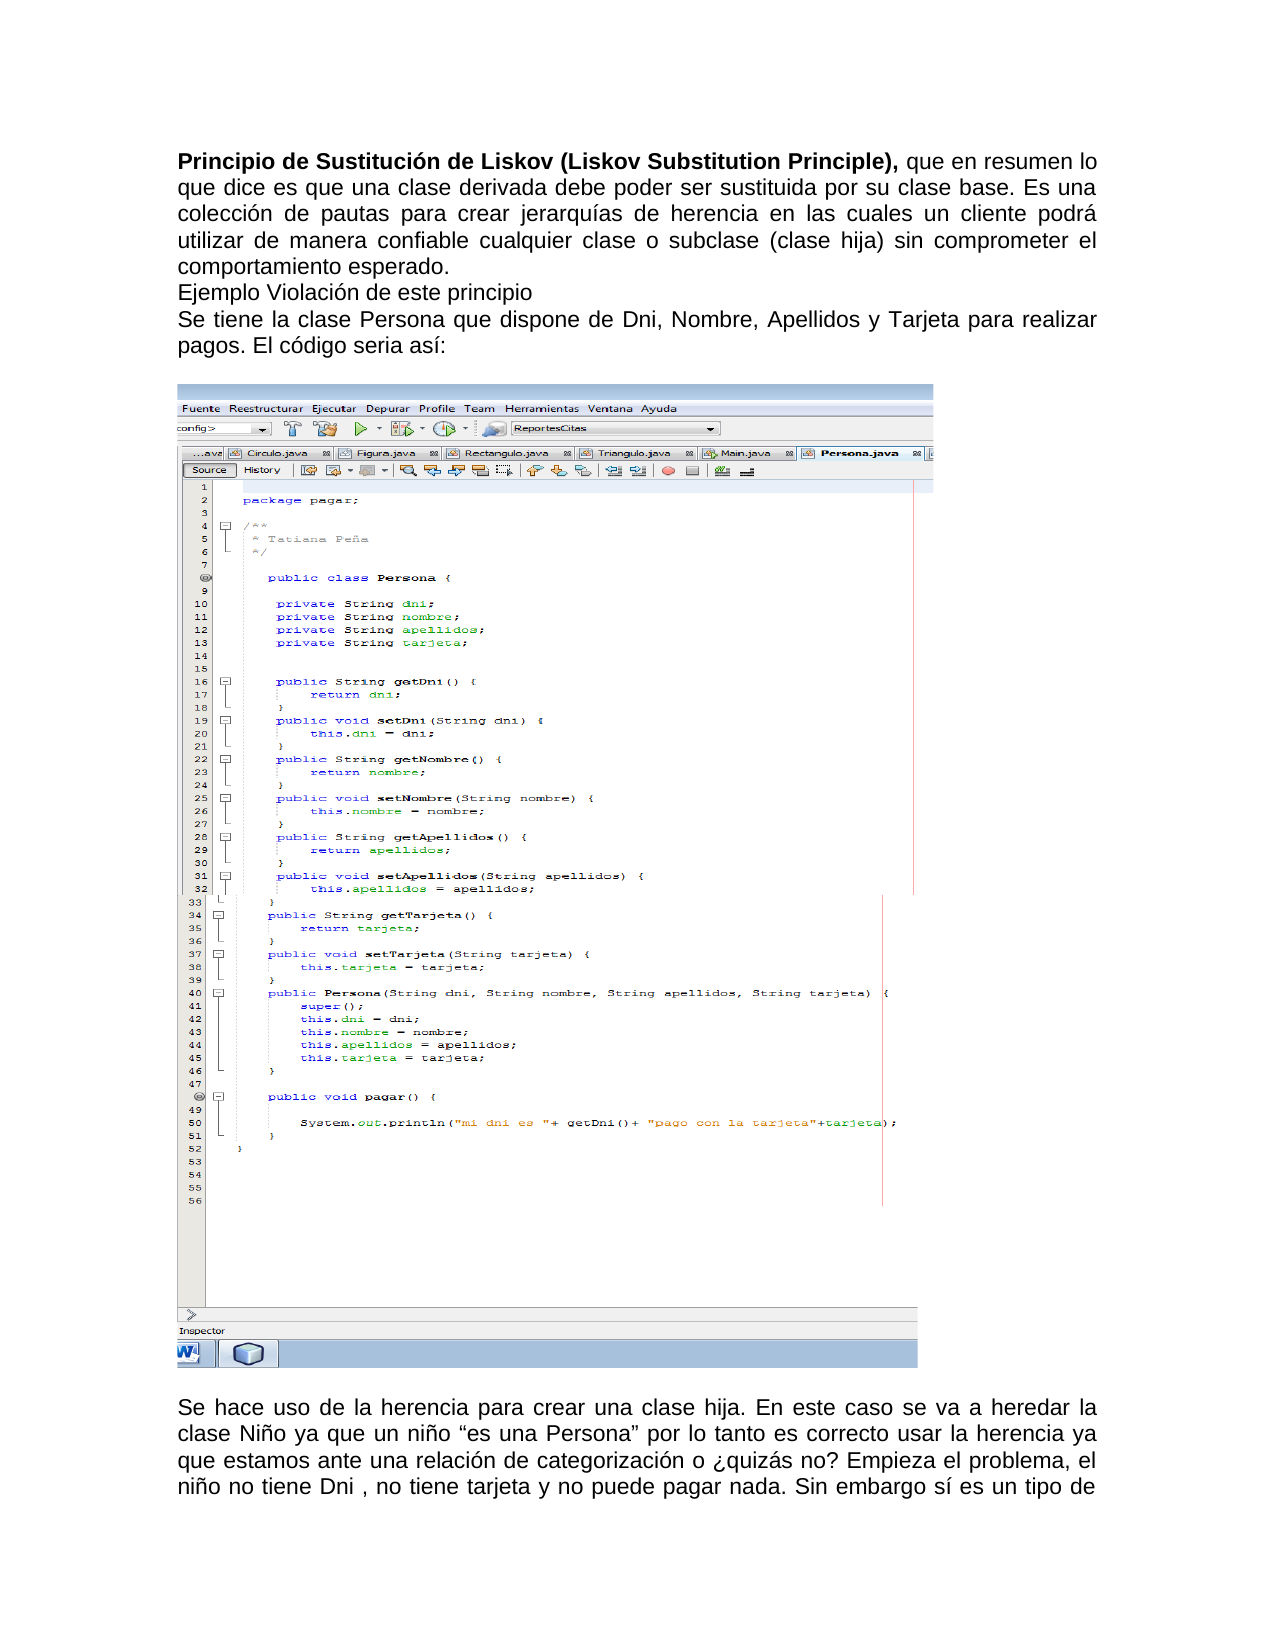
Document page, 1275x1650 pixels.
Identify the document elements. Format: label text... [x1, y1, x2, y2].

picture [177, 384, 934, 1368]
text Ejemplo Violación de este principio [177, 279, 1098, 306]
text Principio de Sustitución de Liskov (Liskov Substitution Principle), que en resumen lo que dice es que una clase derivada debe poder ser sustituida por su clase base. Es una colección de pautas para crear jerarquías de herencia en las cuales un cliente podrá utilizar de manera confiable cualquier clase o subclase (clase hija) sin comprometer el comportamiento esperado. [177, 148, 1098, 279]
text Se tiene la clase Persona que dispone de Dni, Nombre, Apellidos y Tarjeta para realizar pagos. El código seria así: [177, 306, 1098, 358]
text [177, 1394, 1098, 1499]
